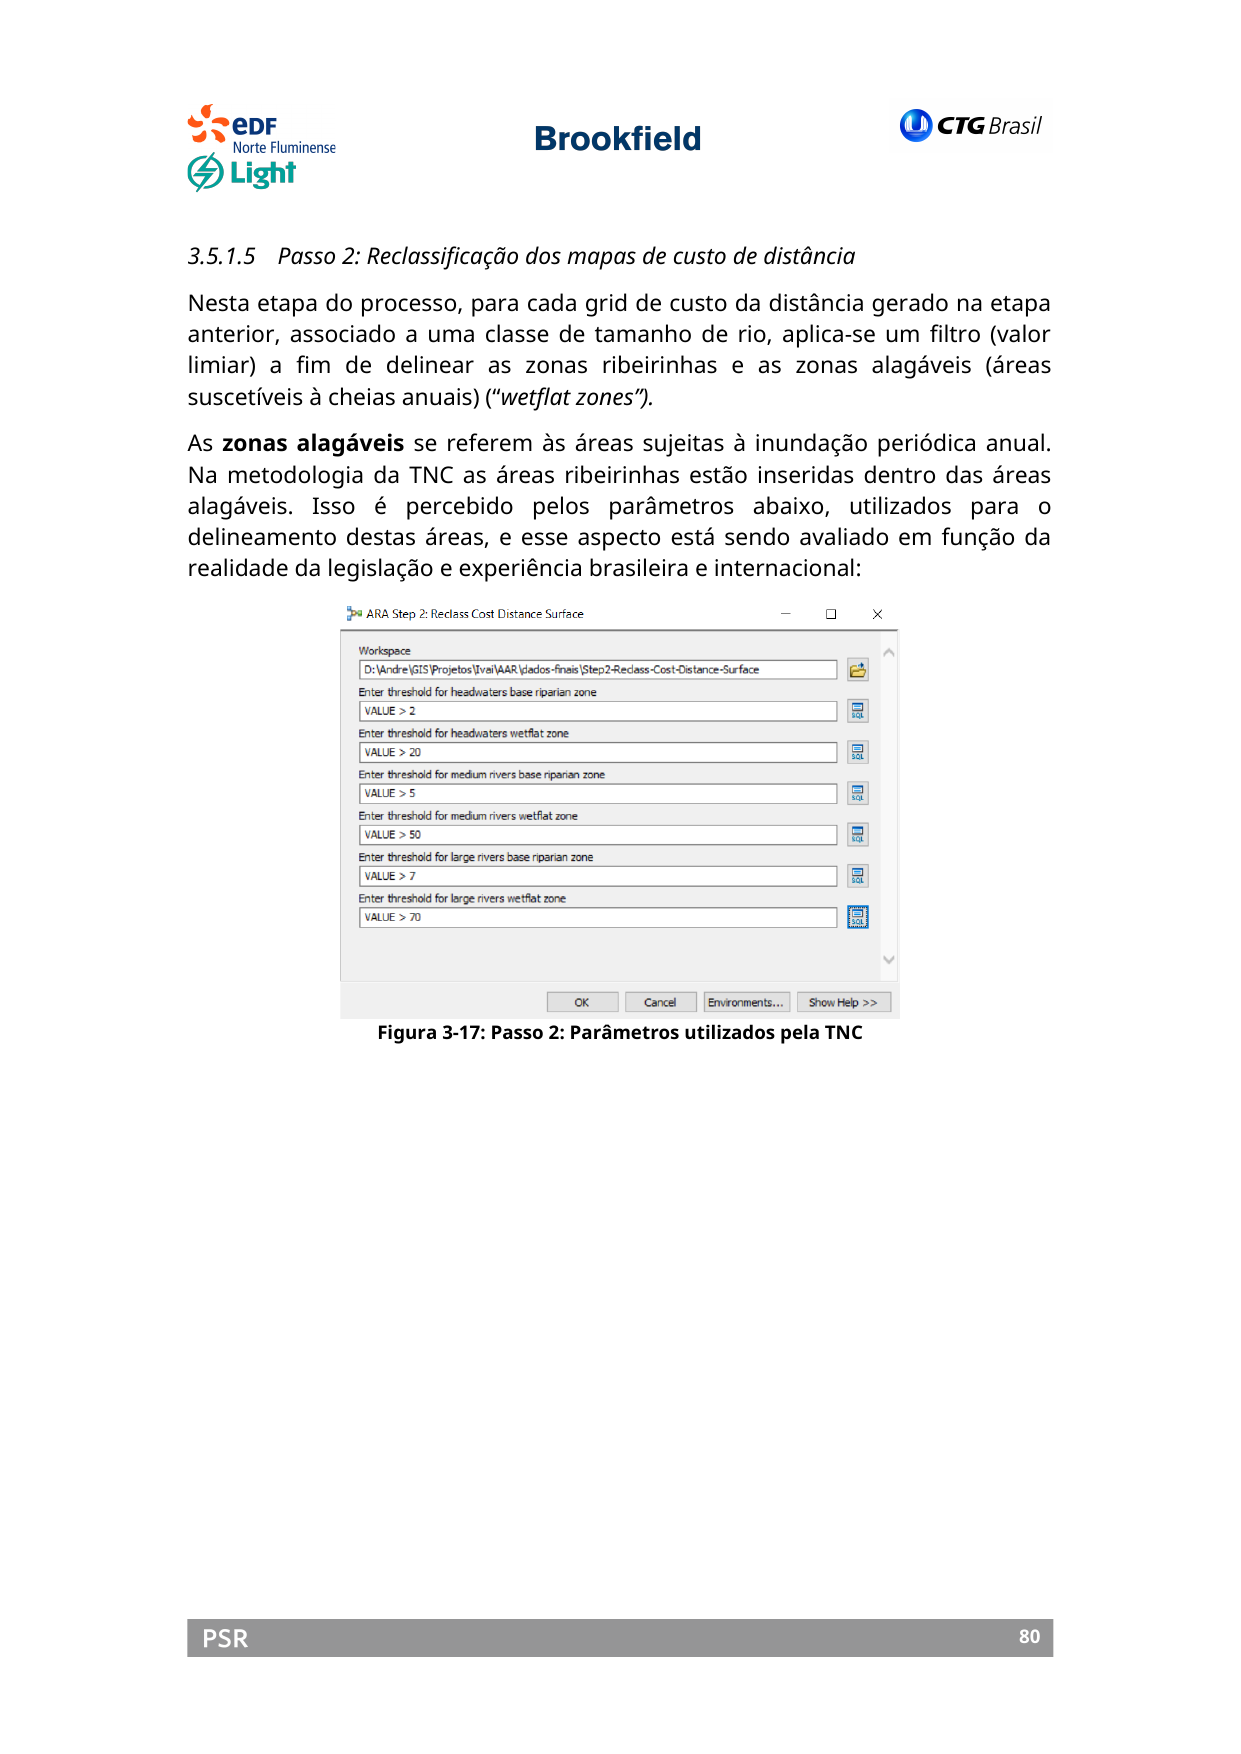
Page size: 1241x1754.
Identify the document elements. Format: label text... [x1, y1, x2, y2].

picture [531, 123, 705, 153]
text Nesta etapa do processo, para cada grid de custo da distância gerado na etapa anterior, associado a uma classe de tamanho de rio, aplica-se um filtro (valor limiar) a fim de delinear as zonas ribeirinhas e as zonas alagáveis (áreas suscetíveis à cheias anuais) (“wetflat zones”). [187, 287, 1053, 412]
picture [340, 599, 900, 1019]
picture [187, 104, 336, 193]
picture [201, 1628, 250, 1649]
text As zonas alagáveis se referem às áreas sujeitas à inundação periódica anual. Na metodologia da TNC as áreas ribeirinhas estão inseridas dentro das áreas alagáveis. Isso é percebido pelos parâmetros abaixo, utilizados para o delineamento destas áreas, e esse aspecto está sendo avaliado em função da realidade da legislação e experiência brasileira e internacional: [187, 427, 1053, 584]
subtitle Passo 2: Reclassificação dos mapas de custo de distância [187, 240, 1053, 271]
picture [889, 98, 1053, 153]
